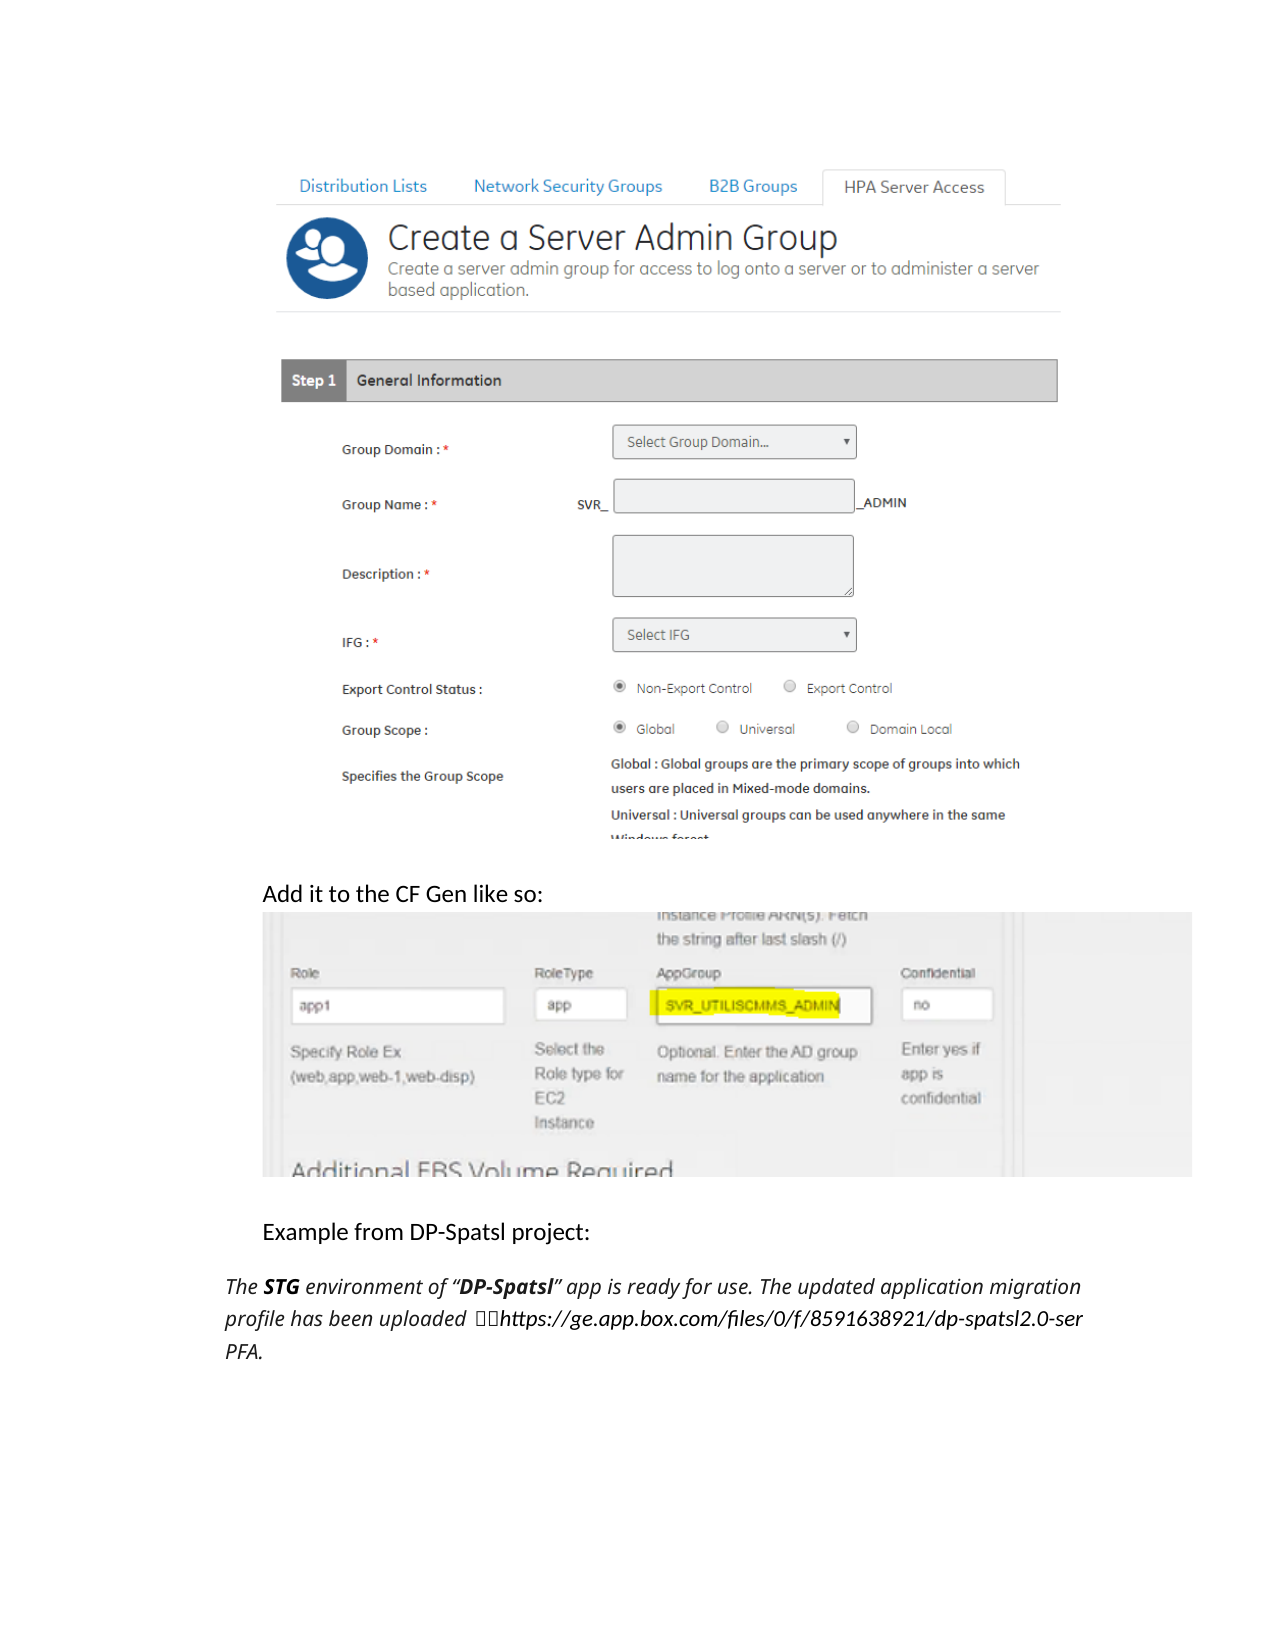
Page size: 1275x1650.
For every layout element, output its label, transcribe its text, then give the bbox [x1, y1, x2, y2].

list Example from DP-Spatsl project: [262, 1216, 1125, 1246]
picture [262, 912, 1193, 1177]
picture [262, 150, 1074, 839]
text The STG environment of “DP-Spatsl” app is ready for use. The updated application migration profile has been uploaded https://ge.app.box.com/files/0/f/8591638921/dp-spatsl2.0-ser PFA. [225, 1272, 1125, 1365]
list Add it to the CF Gen like so: [262, 878, 1125, 908]
